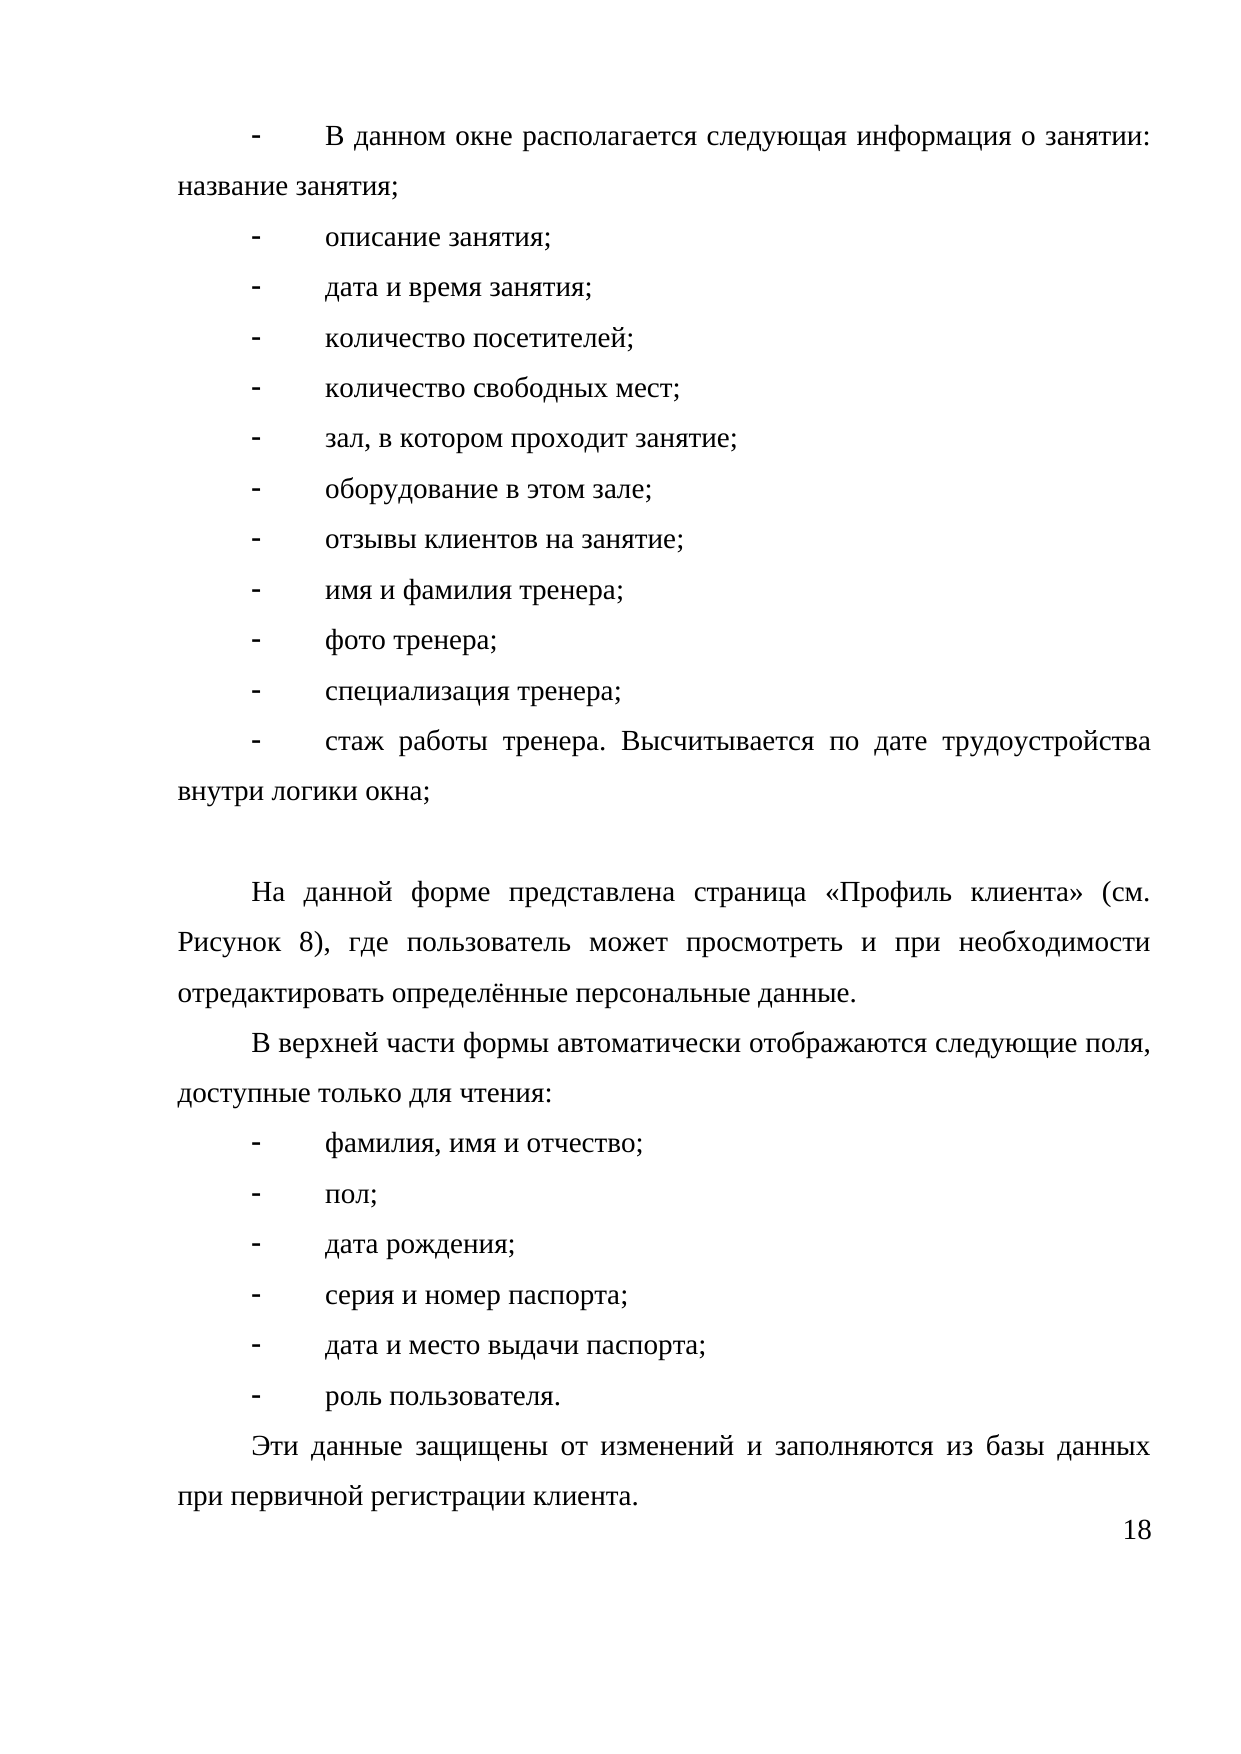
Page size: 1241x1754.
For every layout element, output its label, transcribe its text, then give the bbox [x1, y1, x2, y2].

list отзывы клиентов на занятие; [177, 521, 1152, 555]
list имя и фамилия тренера; [177, 572, 1152, 605]
list зал, в котором проходит занятие; [177, 421, 1152, 454]
list роль пользователя. [177, 1378, 1152, 1411]
list пол; [177, 1176, 1152, 1210]
list стаж работы тренера. Высчитывается по дате трудоустройства внутри логики окна; [177, 723, 1152, 807]
list серия и номер паспорта; [177, 1277, 1152, 1311]
list дата и время занятия; [177, 269, 1152, 303]
list описание занятия; [177, 219, 1152, 252]
text Эти данные защищены от изменений и заполняются из базы данных при первичной регистрации клиента. [177, 1428, 1152, 1512]
list фамилия, имя и отчество; [177, 1126, 1152, 1159]
list количество посетителей; [177, 320, 1152, 353]
text В верхней части формы автоматически отображаются следующие поля, доступные только для чтения: [177, 1025, 1152, 1109]
list количество свободных мест; [177, 370, 1152, 404]
list фото тренера; [177, 622, 1152, 656]
list дата рождения; [177, 1226, 1152, 1260]
list оборудование в этом зале; [177, 471, 1152, 504]
list специализация тренера; [177, 673, 1152, 706]
list В данном окне располагается следующая информация о занятии: название занятия; [177, 118, 1152, 202]
text На данной форме представлена страница «Профиль клиента» (см. Рисунок 8), где пользователь может просмотреть и при необходимости отредактировать определённые персональные данные. [177, 874, 1152, 1008]
list дата и место выдачи паспорта; [177, 1327, 1152, 1361]
